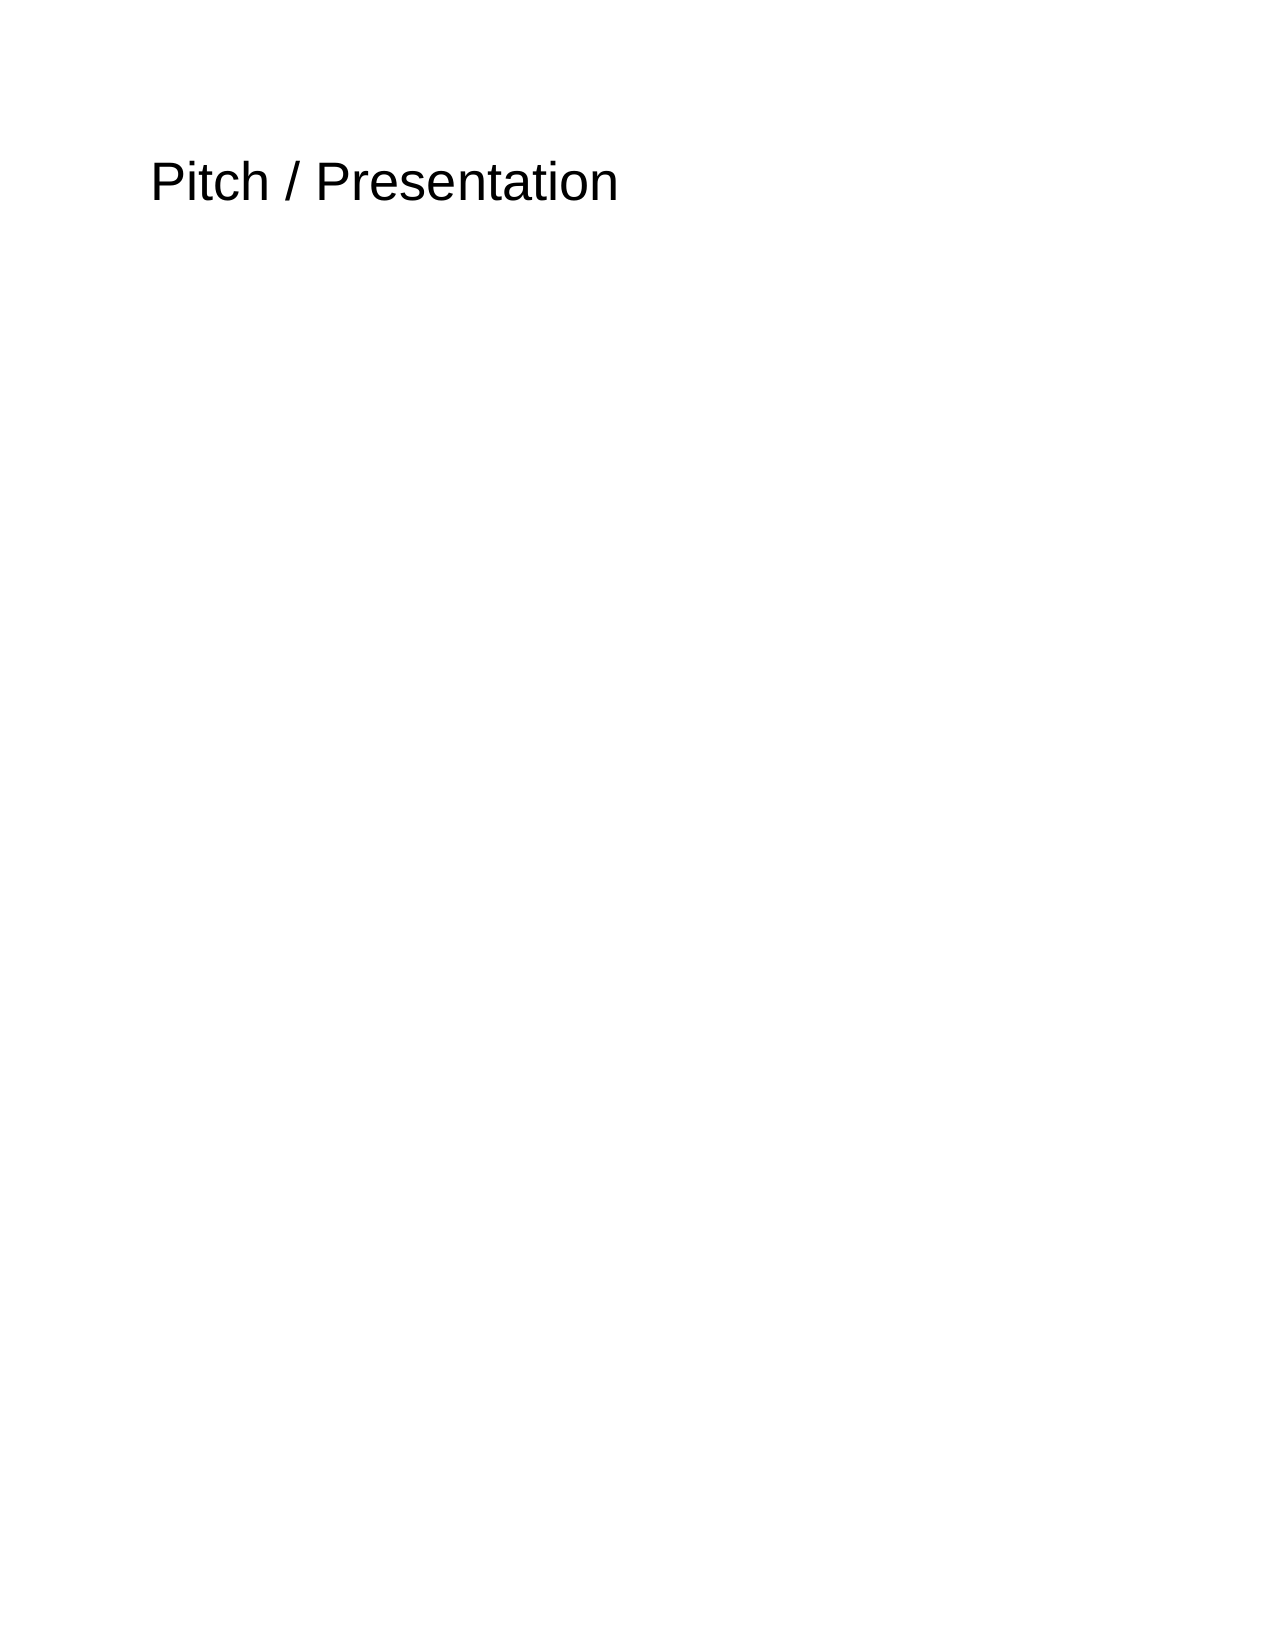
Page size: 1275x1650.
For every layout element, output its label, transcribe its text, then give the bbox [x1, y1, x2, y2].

title Pitch / Presentation [150, 150, 1125, 212]
